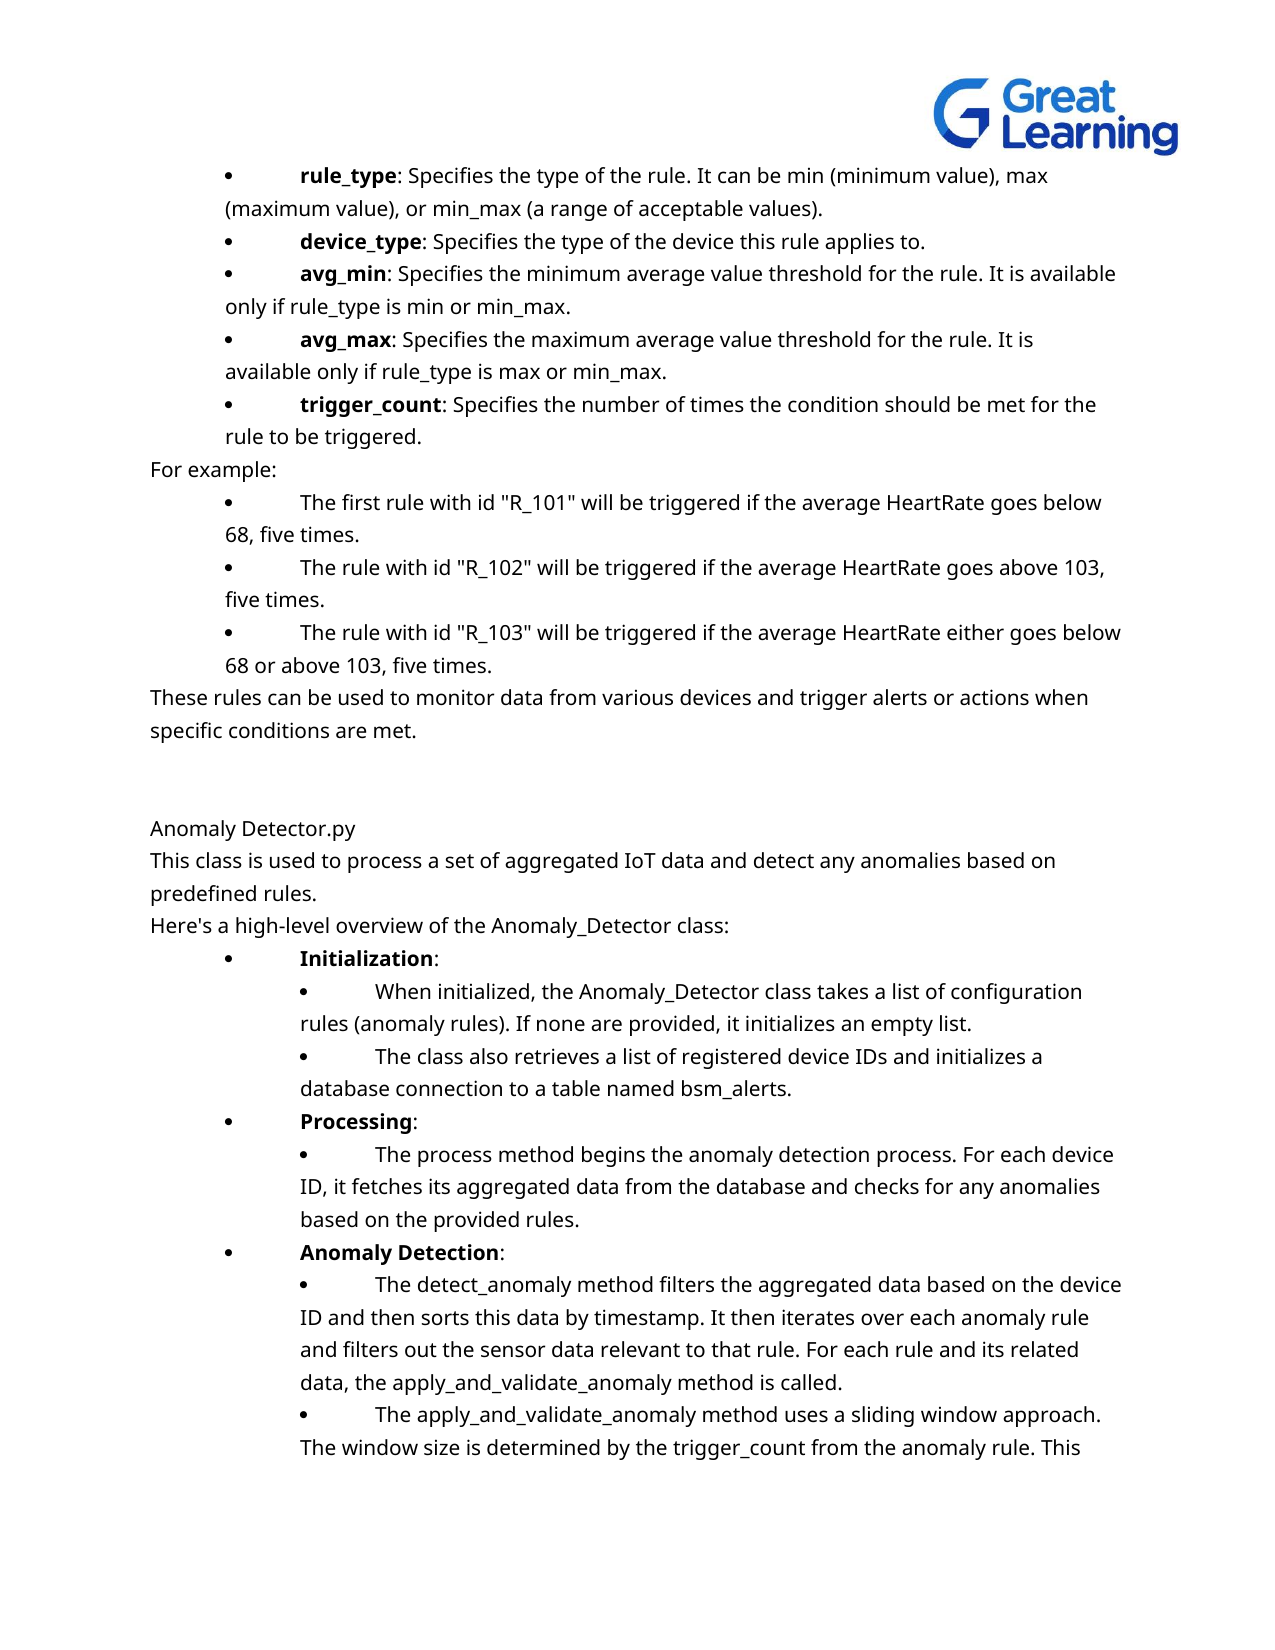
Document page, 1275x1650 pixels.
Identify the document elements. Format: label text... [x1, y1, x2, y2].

text For example: [150, 455, 1125, 483]
text Here's a high-level overview of the Anomaly_Detector class: [150, 912, 1125, 940]
picture [924, 75, 1182, 158]
list rule_type: Specifies the type of the rule. It can be min (minimum value), max (maximum value), or min_max (a range of acceptable values). [225, 162, 1125, 223]
list The rule with id "R_102" will be triggered if the average HeartRate goes above 103, five times. [225, 553, 1125, 614]
list device_type: Specifies the type of the device this rule applies to. [225, 227, 1125, 255]
list Processing: [225, 1107, 1125, 1136]
list The rule with id "R_103" will be triggered if the average HeartRate either goes below 68 or above 103, five times. [225, 618, 1125, 679]
list Anomaly Detection: [225, 1238, 1125, 1266]
list The first rule with id "R_101" will be triggered if the average HeartRate goes below 68, five times. [225, 488, 1125, 549]
list trigger_count: Specifies the number of times the condition should be met for the rule to be triggered. [225, 390, 1125, 451]
list The detect_anomaly method filters the aggregated data based on the device ID and then sorts this data by timestamp. It then iterates over each anomaly rule and filters out the sensor data relevant to that rule. For each rule and its related data, the apply_and_validate_anomaly method is called. [300, 1270, 1125, 1396]
list avg_max: Specifies the maximum average value threshold for the rule. It is available only if rule_type is max or min_max. [225, 325, 1125, 386]
list When initialized, the Anomaly_Detector class takes a list of configuration rules (anomaly rules). If none are provided, it initializes an empty list. [300, 977, 1125, 1038]
list The process method begins the anomaly detection process. For each device ID, it fetches its aggregated data from the database and checks for any anomalies based on the provided rules. [300, 1140, 1125, 1233]
list Initialization: [225, 944, 1125, 973]
list avg_min: Specifies the minimum average value threshold for the rule. It is available only if rule_type is min or min_max. [225, 259, 1125, 321]
list Anomaly Detector.py [150, 814, 1125, 842]
text This class is used to process a set of aggregated IoT data and detect any anomalies based on predefined rules. [150, 846, 1125, 907]
text These rules can be used to monitor data from various devices and trigger alerts or actions when specific conditions are met. [150, 683, 1125, 744]
list The class also retrieves a list of registered device IDs and initializes a database connection to a table named bsm_alerts. [300, 1042, 1125, 1103]
